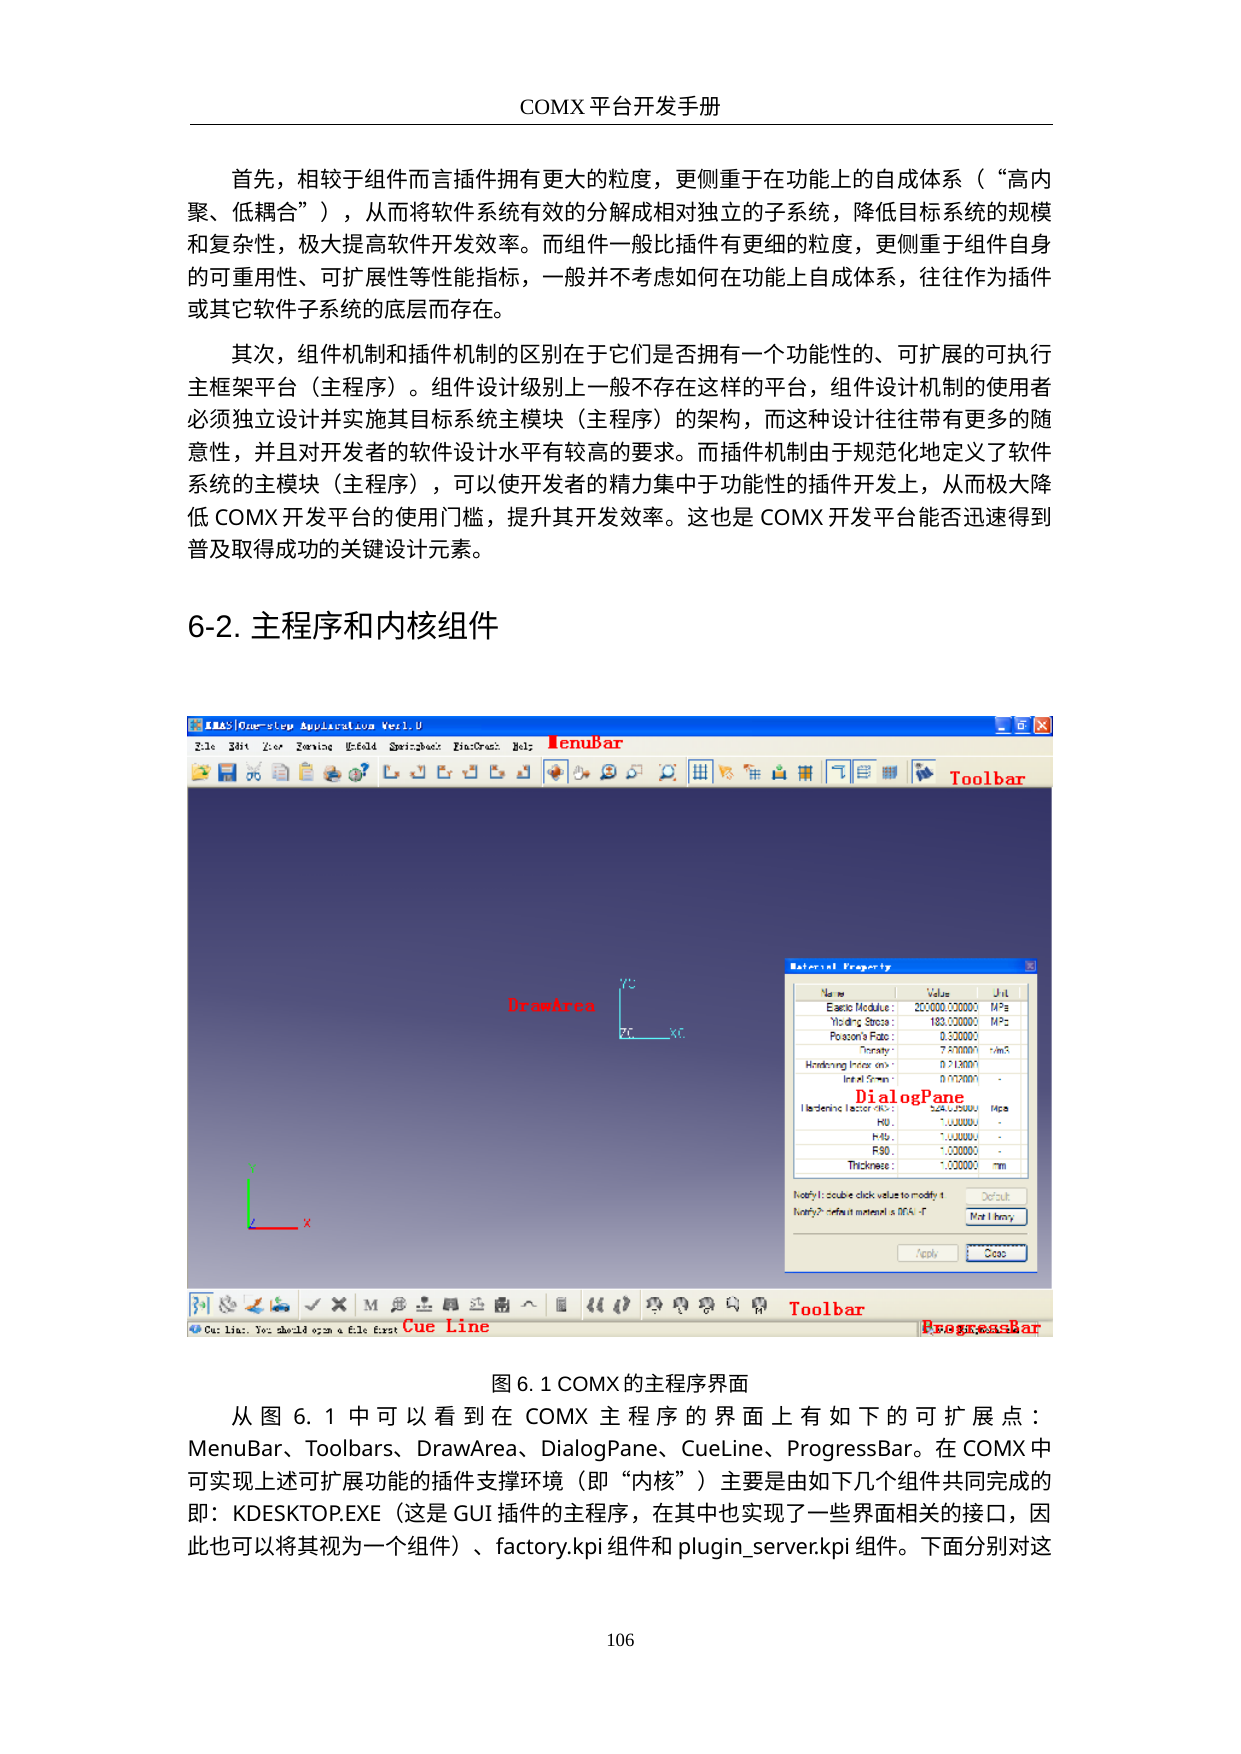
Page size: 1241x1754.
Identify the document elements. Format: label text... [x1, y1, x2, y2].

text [187, 1399, 1053, 1561]
text 其次，组件机制和插件机制的区别在于它们是否拥有一个功能性的、可扩展的可执行主框架平台（主程序）。组件设计级别上一般不存在这样的平台，组件设计机制的使用者必须独立设计并实施其目标系统主模块（主程序）的架构，而这种设计往往带有更多的随意性，并且对开发者的软件设计水平有较高的要求。而插件机制由于规范化地定义了软件系统的主模块（主程序），可以使开发者的精力集中于功能性的插件开发上，从而极大降低COMX开发平台的使用门槛，提升其开发效率。这也是COMX开发平台能否迅速得到普及取得成功的关键设计元素。 [187, 337, 1053, 564]
text 首先，相较于组件而言插件拥有更大的粒度，更侧重于在功能上的自成体系（“高内聚、低耦合”），从而将软件系统有效的分解成相对独立的子系统，降低目标系统的规模和复杂性，极大提高软件开发效率。而组件一般比插件有更细的粒度，更侧重于组件自身的可重用性、可扩展性等性能指标，一般并不考虑如何在功能上自成体系，往往作为插件或其它软件子系统的底层而存在。 [187, 162, 1053, 324]
list 主程序和内核组件 [187, 592, 1053, 657]
picture [187, 716, 1053, 1337]
text 图6. 1 COMX的主程序界面 [187, 1366, 1053, 1399]
